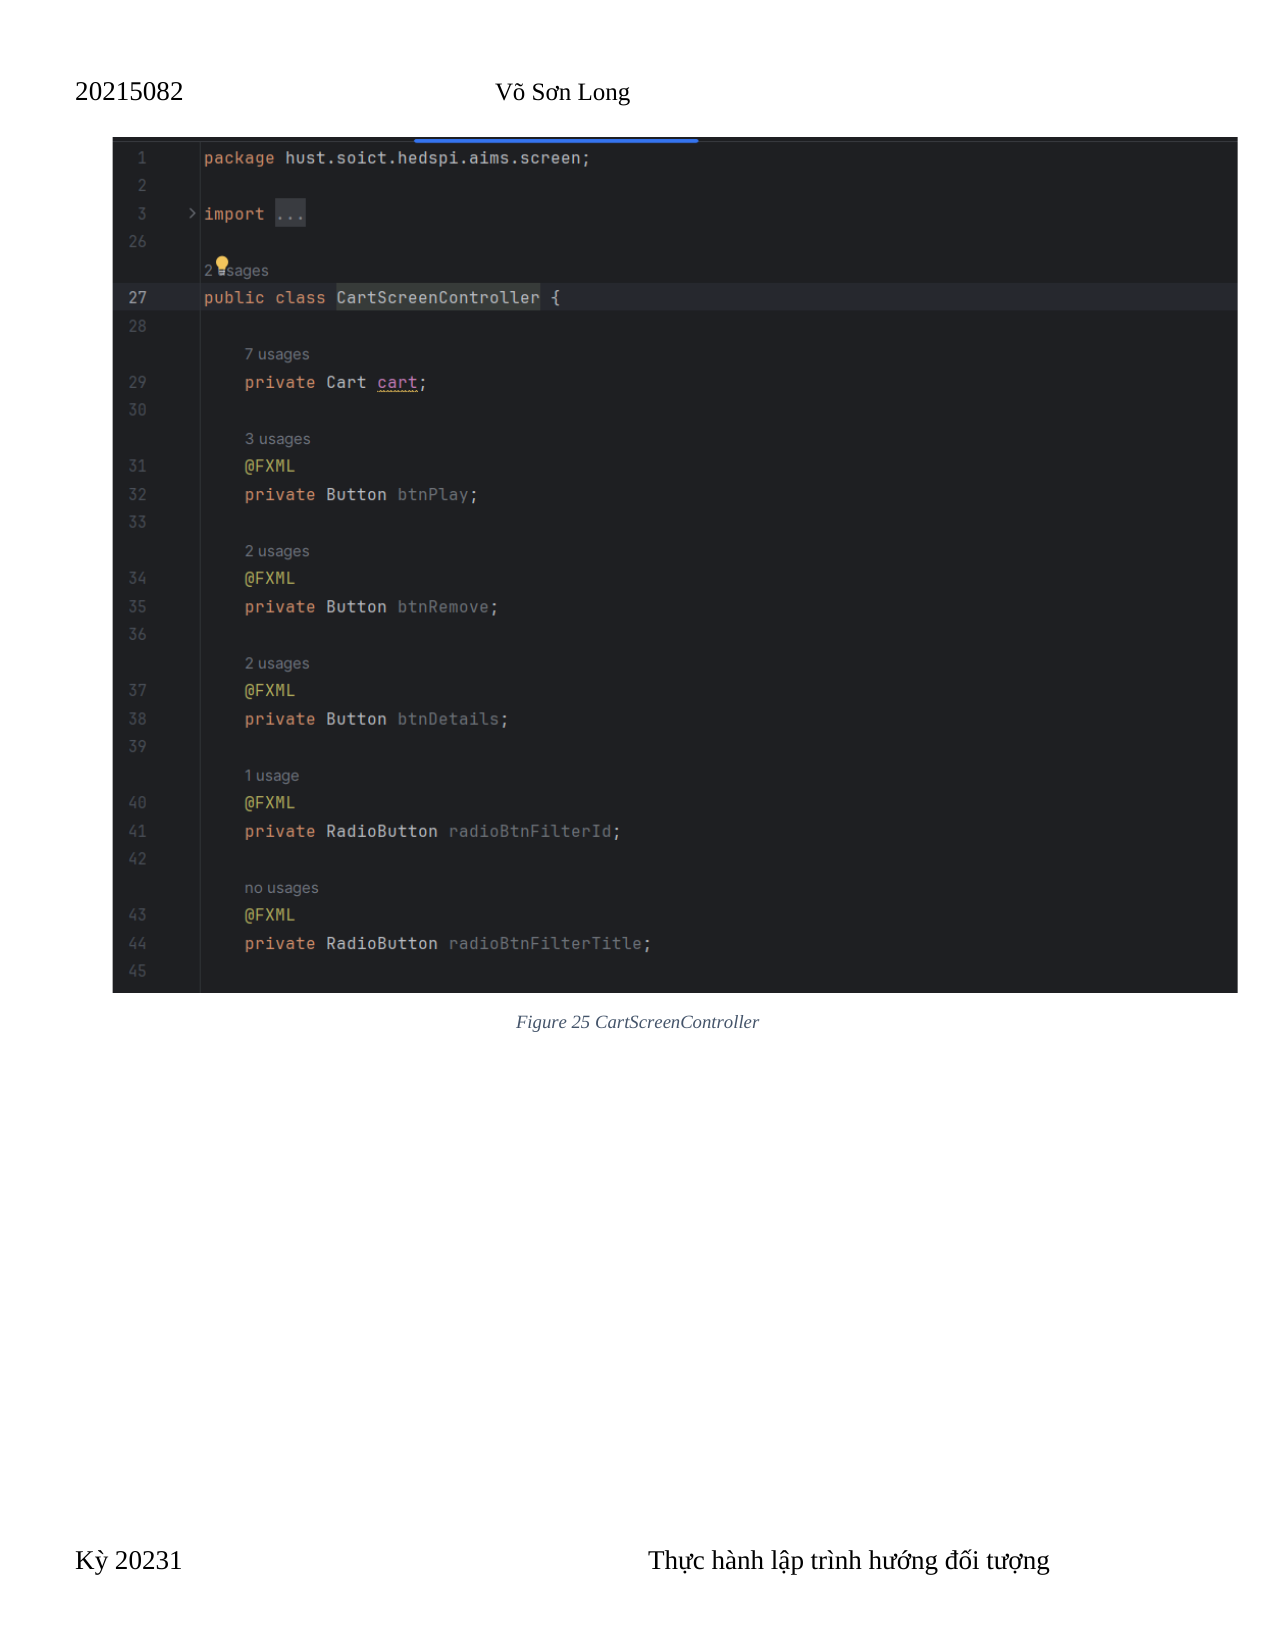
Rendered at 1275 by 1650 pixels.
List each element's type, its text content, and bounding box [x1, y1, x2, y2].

text Figure 25 CartScreenController [75, 1011, 1200, 1033]
picture [112, 137, 1238, 993]
